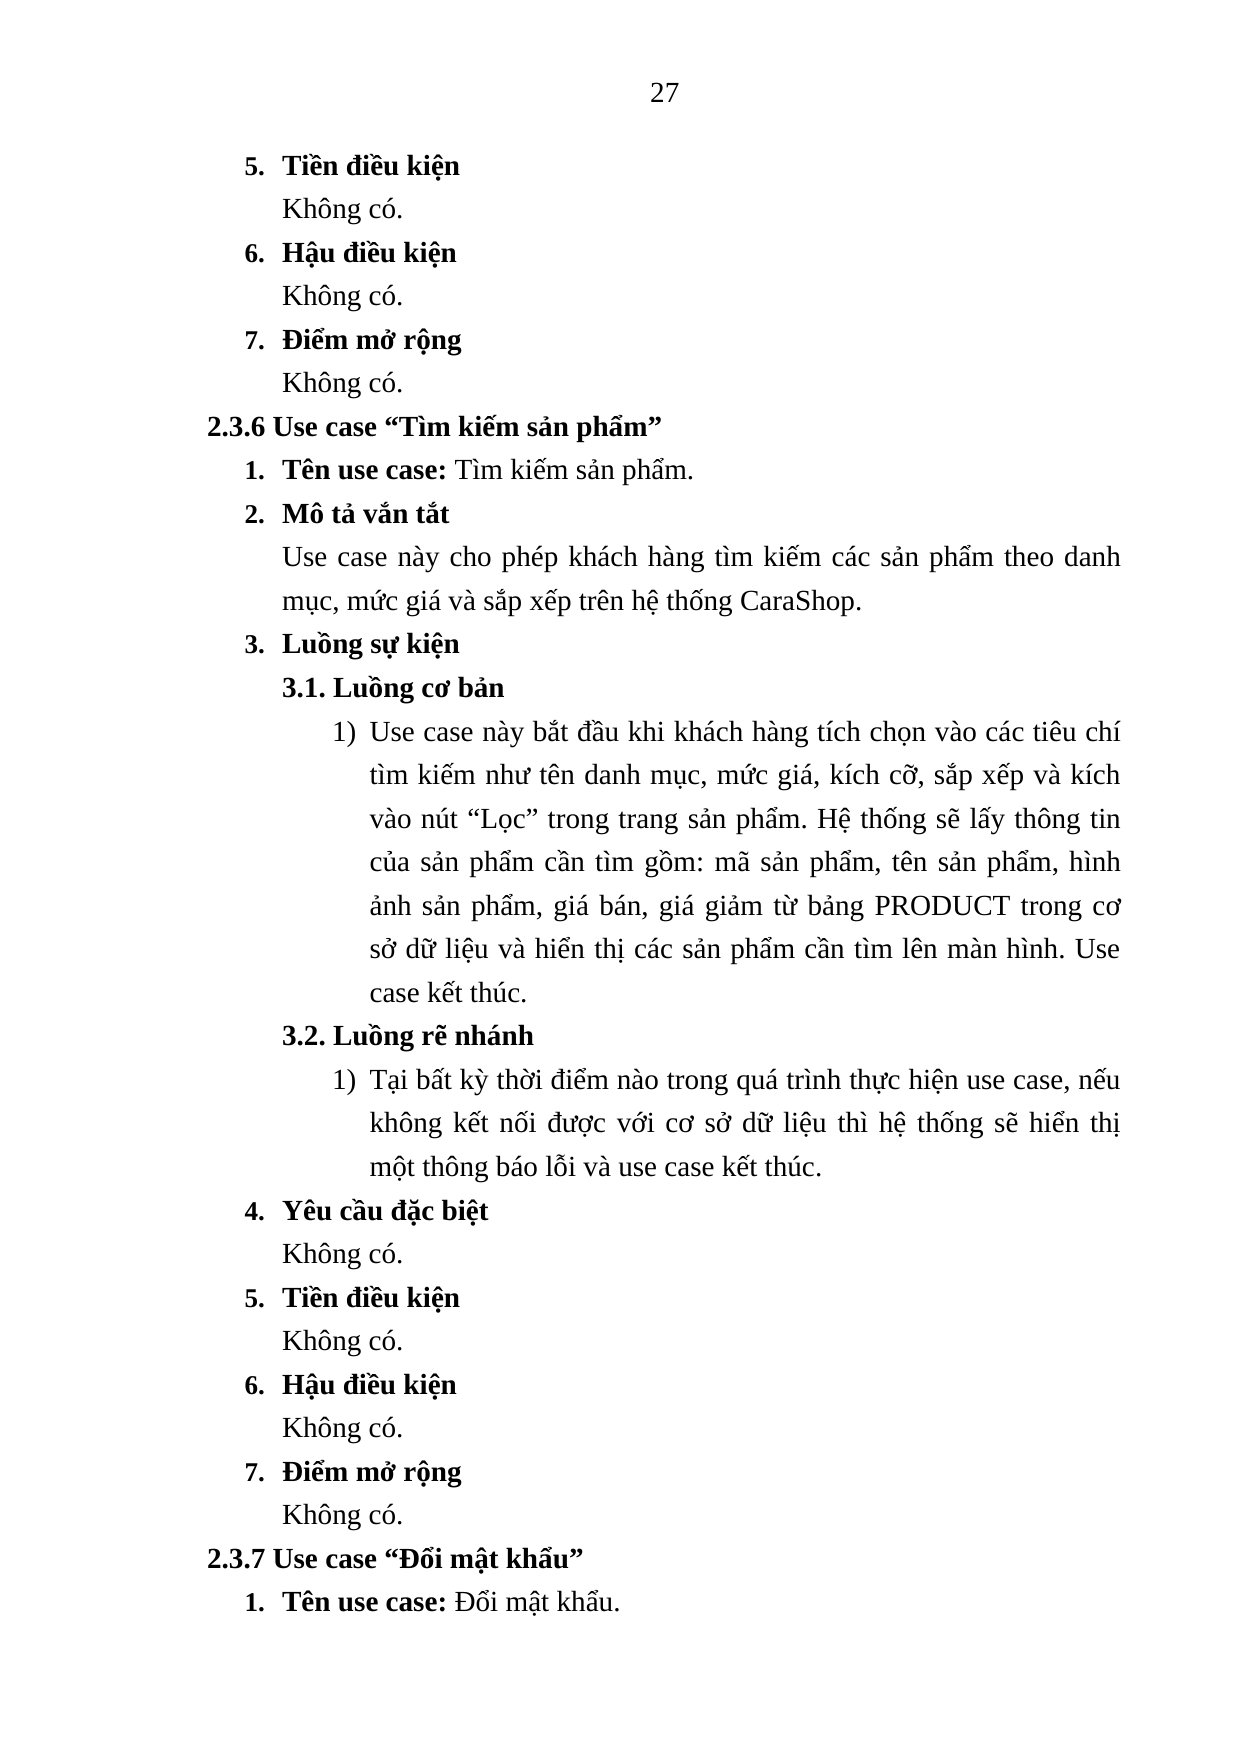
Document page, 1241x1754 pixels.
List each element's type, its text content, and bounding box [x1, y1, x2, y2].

list Không có. [282, 365, 1122, 399]
list Tên use case: Tìm kiếm sản phẩm. [244, 452, 1122, 486]
list Mô tả vắn tắt [244, 496, 1122, 529]
list Tiền điều kiện [244, 148, 1122, 181]
list Tên use case: Đổi mật khẩu. [244, 1584, 1122, 1618]
list Không có. [282, 278, 1122, 312]
list Điểm mở rộng [244, 322, 1122, 355]
list Không có. [282, 1497, 1122, 1531]
list Luồng cơ bản [282, 670, 1122, 704]
list Luồng sự kiện [244, 627, 1122, 660]
list Hậu điều kiện [244, 235, 1122, 268]
list Không có. [282, 1236, 1122, 1270]
list Tại bất kỳ thời điểm nào trong quá trình thực hiện use case, nếu không kết nối được với cơ sở dữ liệu thì hệ thống sẽ hiển thị một thông báo lỗi và use case kết thúc. [332, 1062, 1122, 1183]
list Không có. [282, 1410, 1122, 1444]
list Luồng rẽ nhánh [282, 1018, 1122, 1052]
subtitle Use case “Đổi mật khẩu” [207, 1541, 1122, 1574]
list Use case này cho phép khách hàng tìm kiếm các sản phẩm theo danh mục, mức giá và sắp xếp trên hệ thống CaraShop. [282, 539, 1122, 617]
list Không có. [282, 191, 1122, 225]
subtitle Use case “Tìm kiếm sản phẩm” [207, 409, 1122, 442]
list Use case này bắt đầu khi khách hàng tích chọn vào các tiêu chí tìm kiếm như tên danh mục, mức giá, kích cỡ, sắp xếp và kích vào nút “Lọc” trong trang sản phẩm. Hệ thống sẽ lấy thông tin của sản phẩm cần tìm gồm: mã sản phẩm, tên sản phẩm, hình ảnh sản phẩm, giá bán, giá giảm từ bảng PRODUCT trong cơ sở dữ liệu và hiển thị các sản phẩm cần tìm lên màn hình. Use case kết thúc. [332, 714, 1122, 1008]
list Hậu điều kiện [244, 1367, 1122, 1400]
list Không có. [282, 1323, 1122, 1357]
list Điểm mở rộng [244, 1454, 1122, 1487]
list Yêu cầu đặc biệt [244, 1193, 1122, 1226]
list Tiền điều kiện [244, 1280, 1122, 1313]
